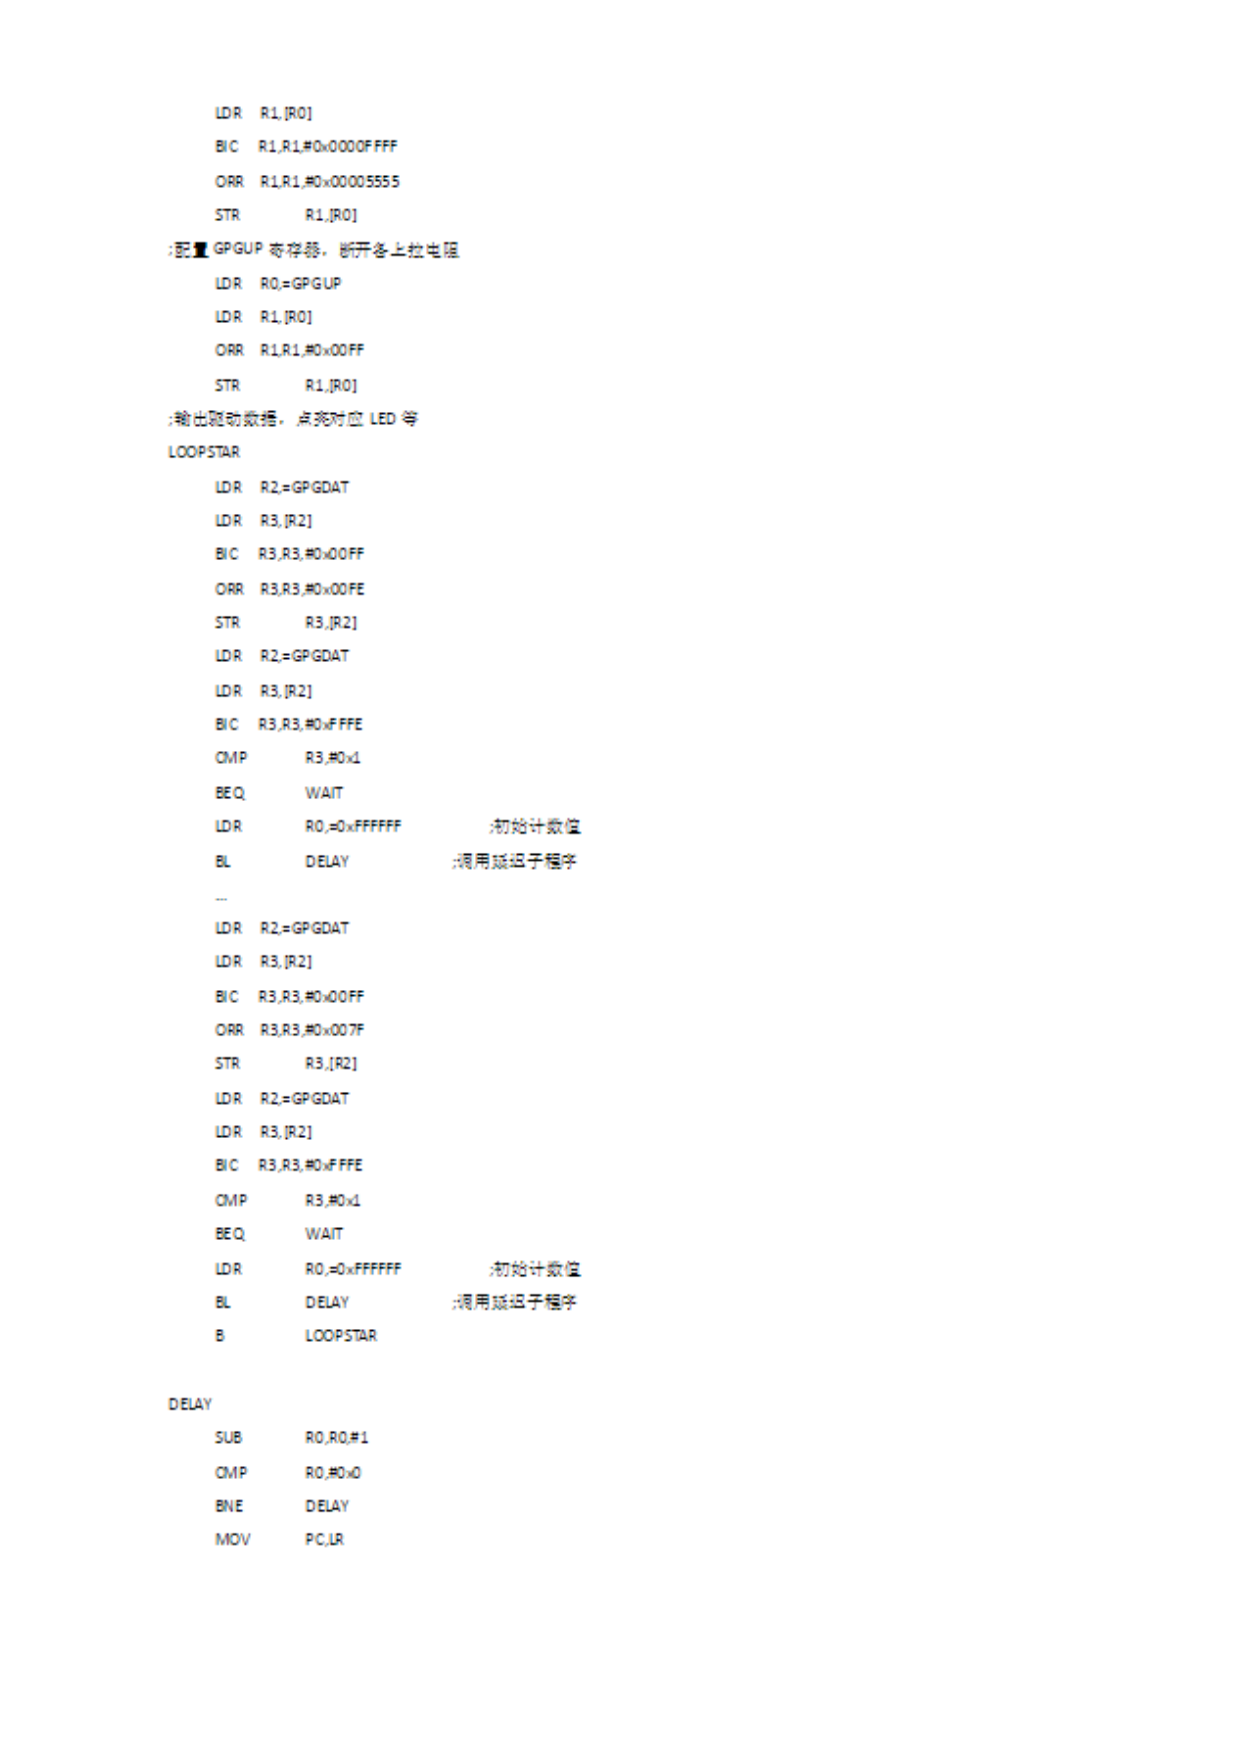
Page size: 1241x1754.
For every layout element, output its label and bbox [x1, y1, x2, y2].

picture [95, 89, 755, 1585]
